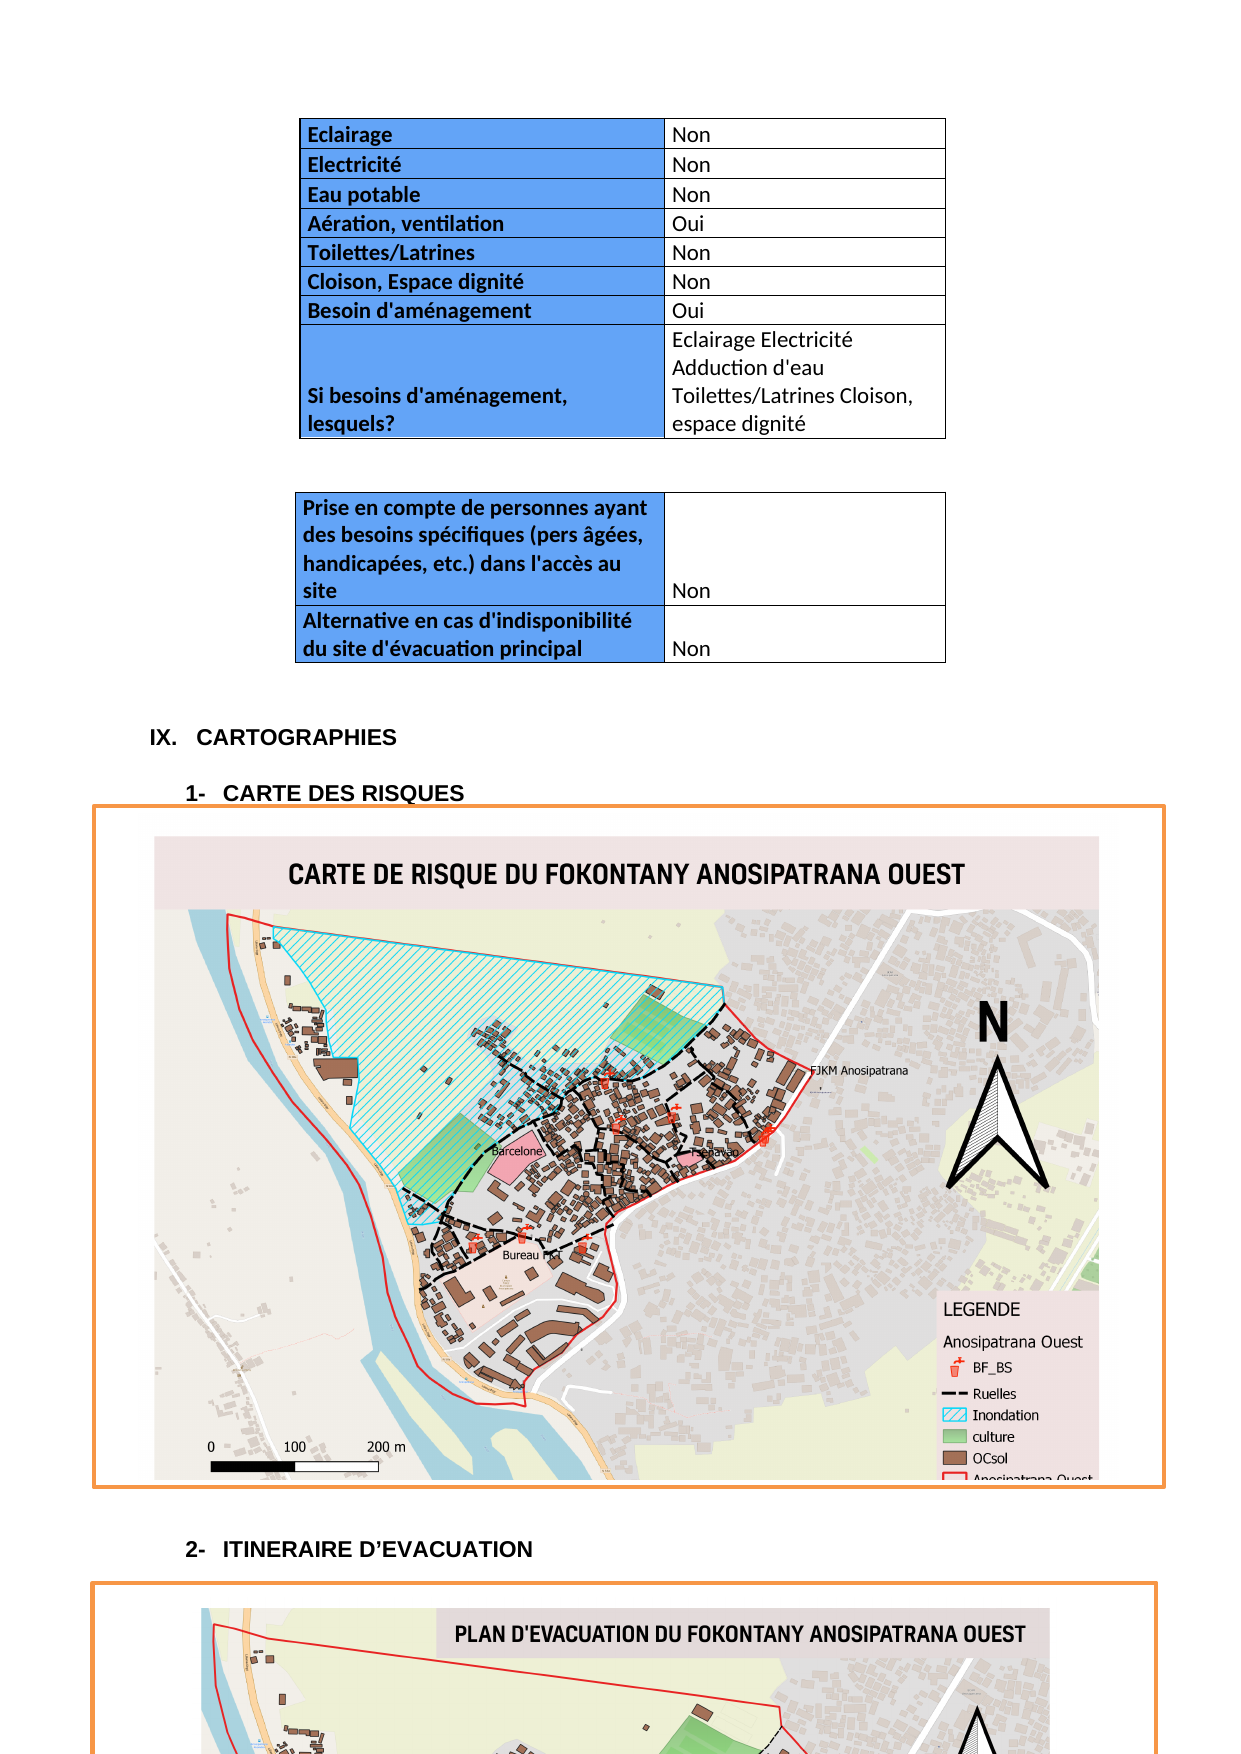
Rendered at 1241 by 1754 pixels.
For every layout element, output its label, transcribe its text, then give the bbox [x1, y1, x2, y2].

subtitle CARTE DES RISQUES [185, 780, 1092, 804]
table_cell Non [665, 179, 945, 208]
picture [138, 813, 1119, 1480]
table_cell Cloison, Espace dignité [301, 267, 664, 295]
table_cell Oui [665, 296, 945, 324]
picture [192, 1597, 1057, 1754]
table_cell Non [665, 267, 945, 295]
table_header Eclairage [301, 119, 664, 148]
table_cell Si besoins d'aménagement, lesquels? [301, 325, 664, 437]
table_cell Non [665, 606, 945, 662]
table_cell Toilettes/Latrines [301, 238, 664, 266]
table_cell Non [665, 238, 945, 266]
subtitle ITINERAIRE D’EVACUATION [185, 1536, 1092, 1562]
table_cell Alternative en cas d'indisponibilité du site d'évacuation principal [296, 606, 664, 662]
table_cell Electricité [301, 149, 664, 178]
table_header Prise en compte de personnes ayant des besoins spécifiques (pers âgées, handicapées, etc.) dans l'accès au site [296, 493, 664, 605]
table_cell Eau potable [301, 179, 664, 208]
table_cell Besoin d'aménagement [301, 296, 664, 324]
table_cell Non [665, 149, 945, 178]
table_cell Aération, ventilation [301, 209, 664, 237]
subtitle CARTOGRAPHIES [177, 724, 1092, 751]
table_header Non [665, 119, 945, 148]
table_cell Eclairage Electricité Adduction d'eau Toilettes/Latrines Cloison, espace dignité [665, 325, 945, 437]
table_cell Oui [665, 209, 945, 237]
table_header Non [665, 493, 945, 605]
